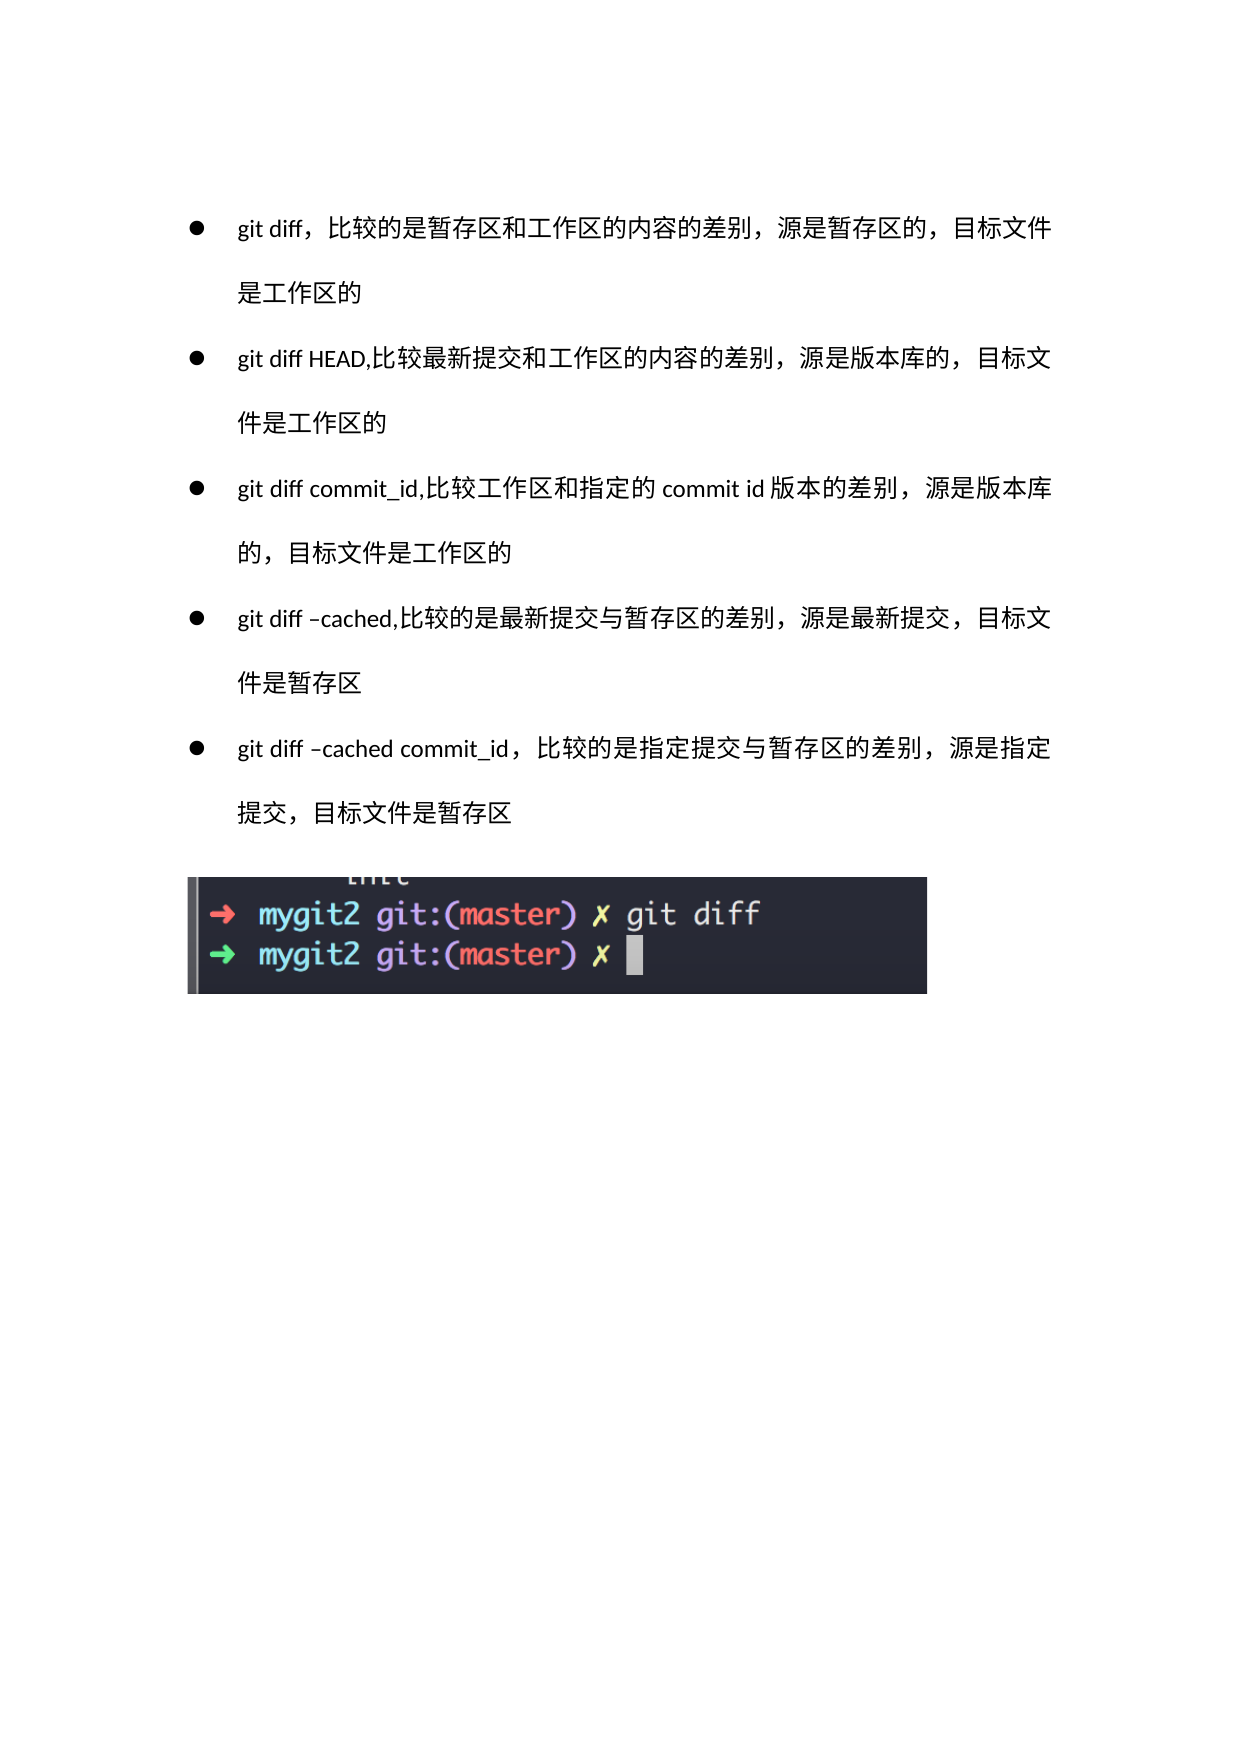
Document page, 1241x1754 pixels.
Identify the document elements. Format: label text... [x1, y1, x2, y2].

list git diff commit_id,比较工作区和指定的commit id版本的差别，源是版本库的，目标文件是工作区的 [187, 454, 1053, 584]
list git diff –cached commit_id，比较的是指定提交与暂存区的差别，源是指定提交，目标文件是暂存区 [187, 714, 1053, 844]
picture [187, 877, 928, 994]
list git diff –cached,比较的是最新提交与暂存区的差别，源是最新提交，目标文件是暂存区 [187, 584, 1053, 714]
list git diff HEAD,比较最新提交和工作区的内容的差别，源是版本库的，目标文件是工作区的 [187, 324, 1053, 454]
list git diff，比较的是暂存区和工作区的内容的差别，源是暂存区的，目标文件是工作区的 [187, 194, 1053, 324]
